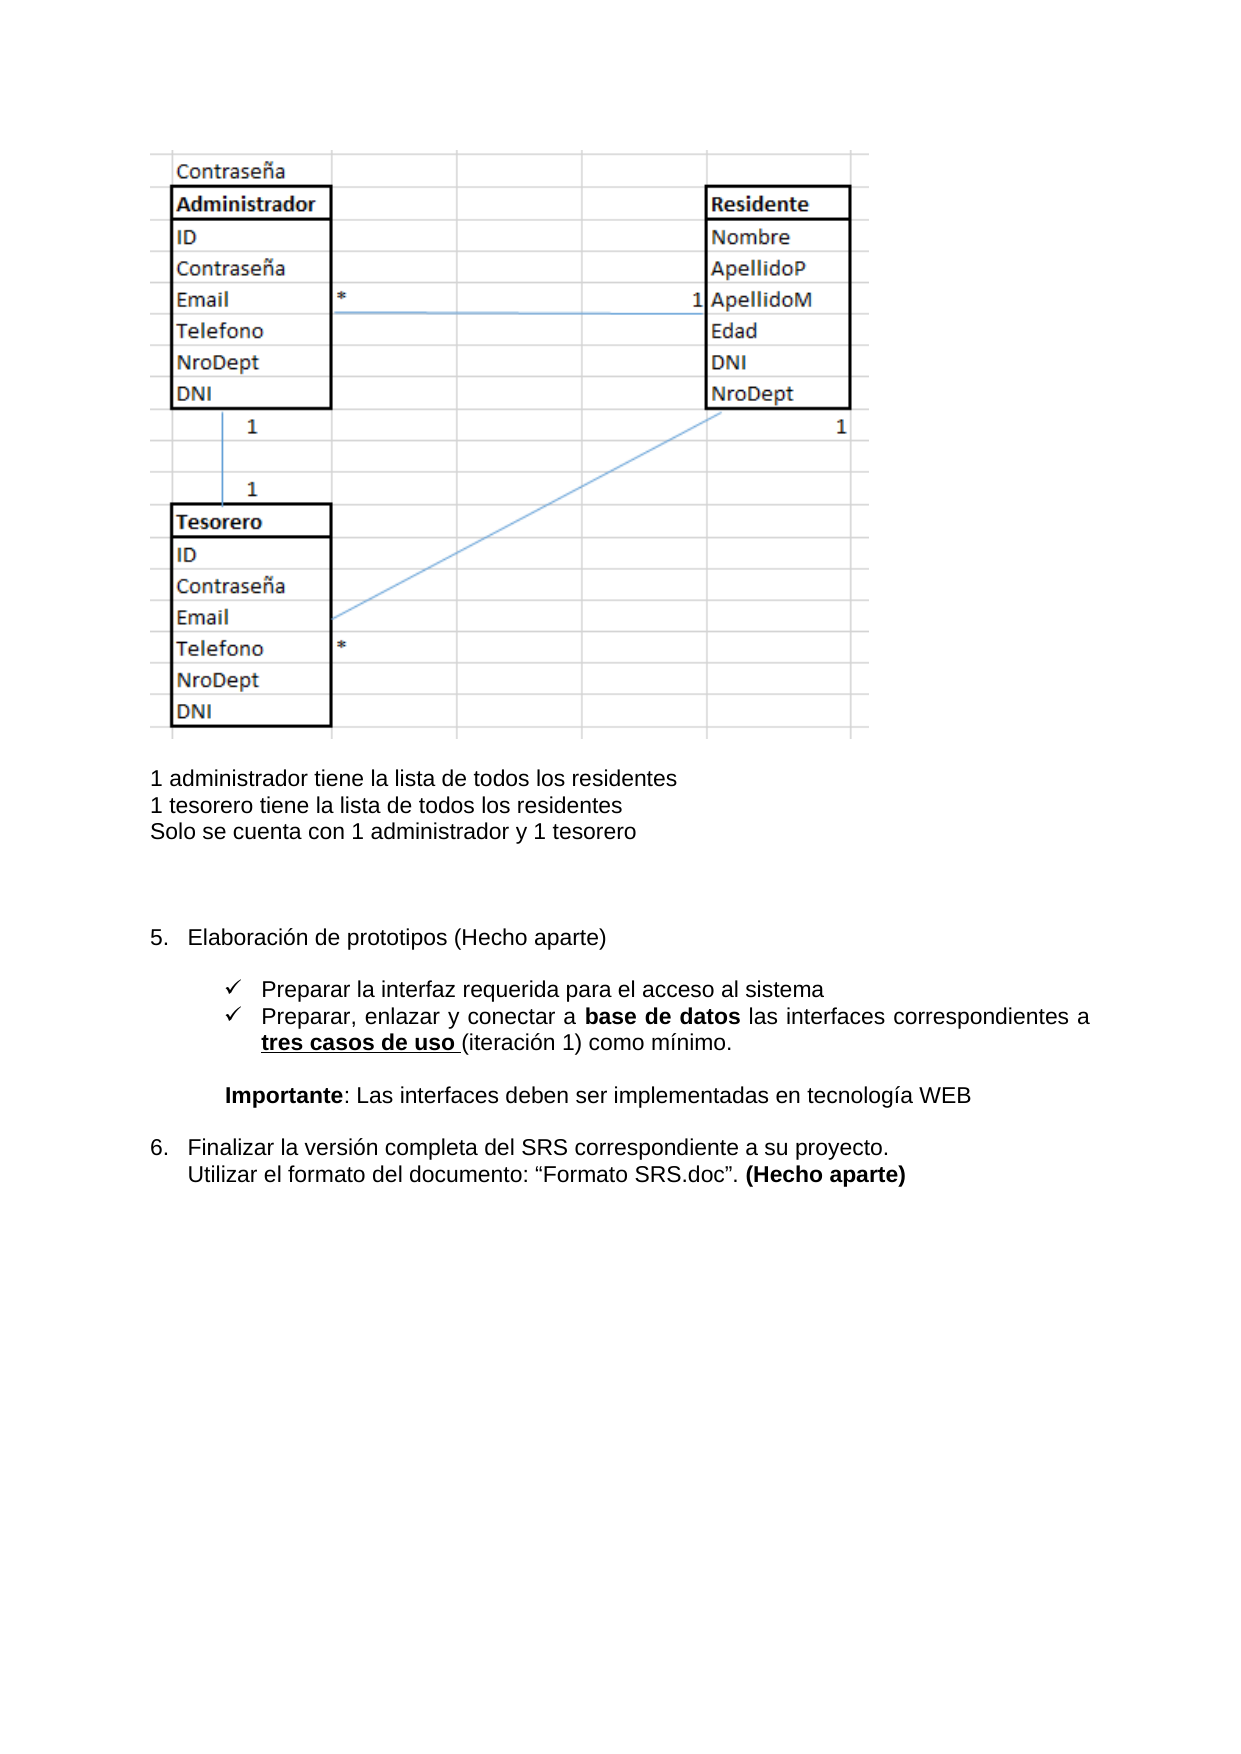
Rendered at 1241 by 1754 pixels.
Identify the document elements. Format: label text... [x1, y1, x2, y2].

list Elaboración de prototipos (Hecho aparte) [150, 923, 1090, 950]
text 1 administrador tiene la lista de todos los residentes [150, 765, 1090, 792]
text 1 tesorero tiene la lista de todos los residentes [150, 792, 1090, 818]
list Preparar la interfaz requerida para el acceso al sistema [224, 976, 1090, 1003]
text Utilizar el formato del documento: “Formato SRS.doc”. (Hecho aparte) [150, 1161, 1090, 1187]
picture [150, 150, 869, 739]
list Finalizar la versión completa del SRS correspondiente a su proyecto. [150, 1134, 1090, 1161]
list Importante: Las interfaces deben ser implementadas en tecnología WEB [224, 1082, 1090, 1108]
list Preparar, enlazar y conectar a base de datos las interfaces correspondientes a tres casos de uso (iteración 1) como mínimo. [224, 1003, 1090, 1055]
text Solo se cuenta con 1 administrador y 1 tesorero [150, 818, 1090, 844]
